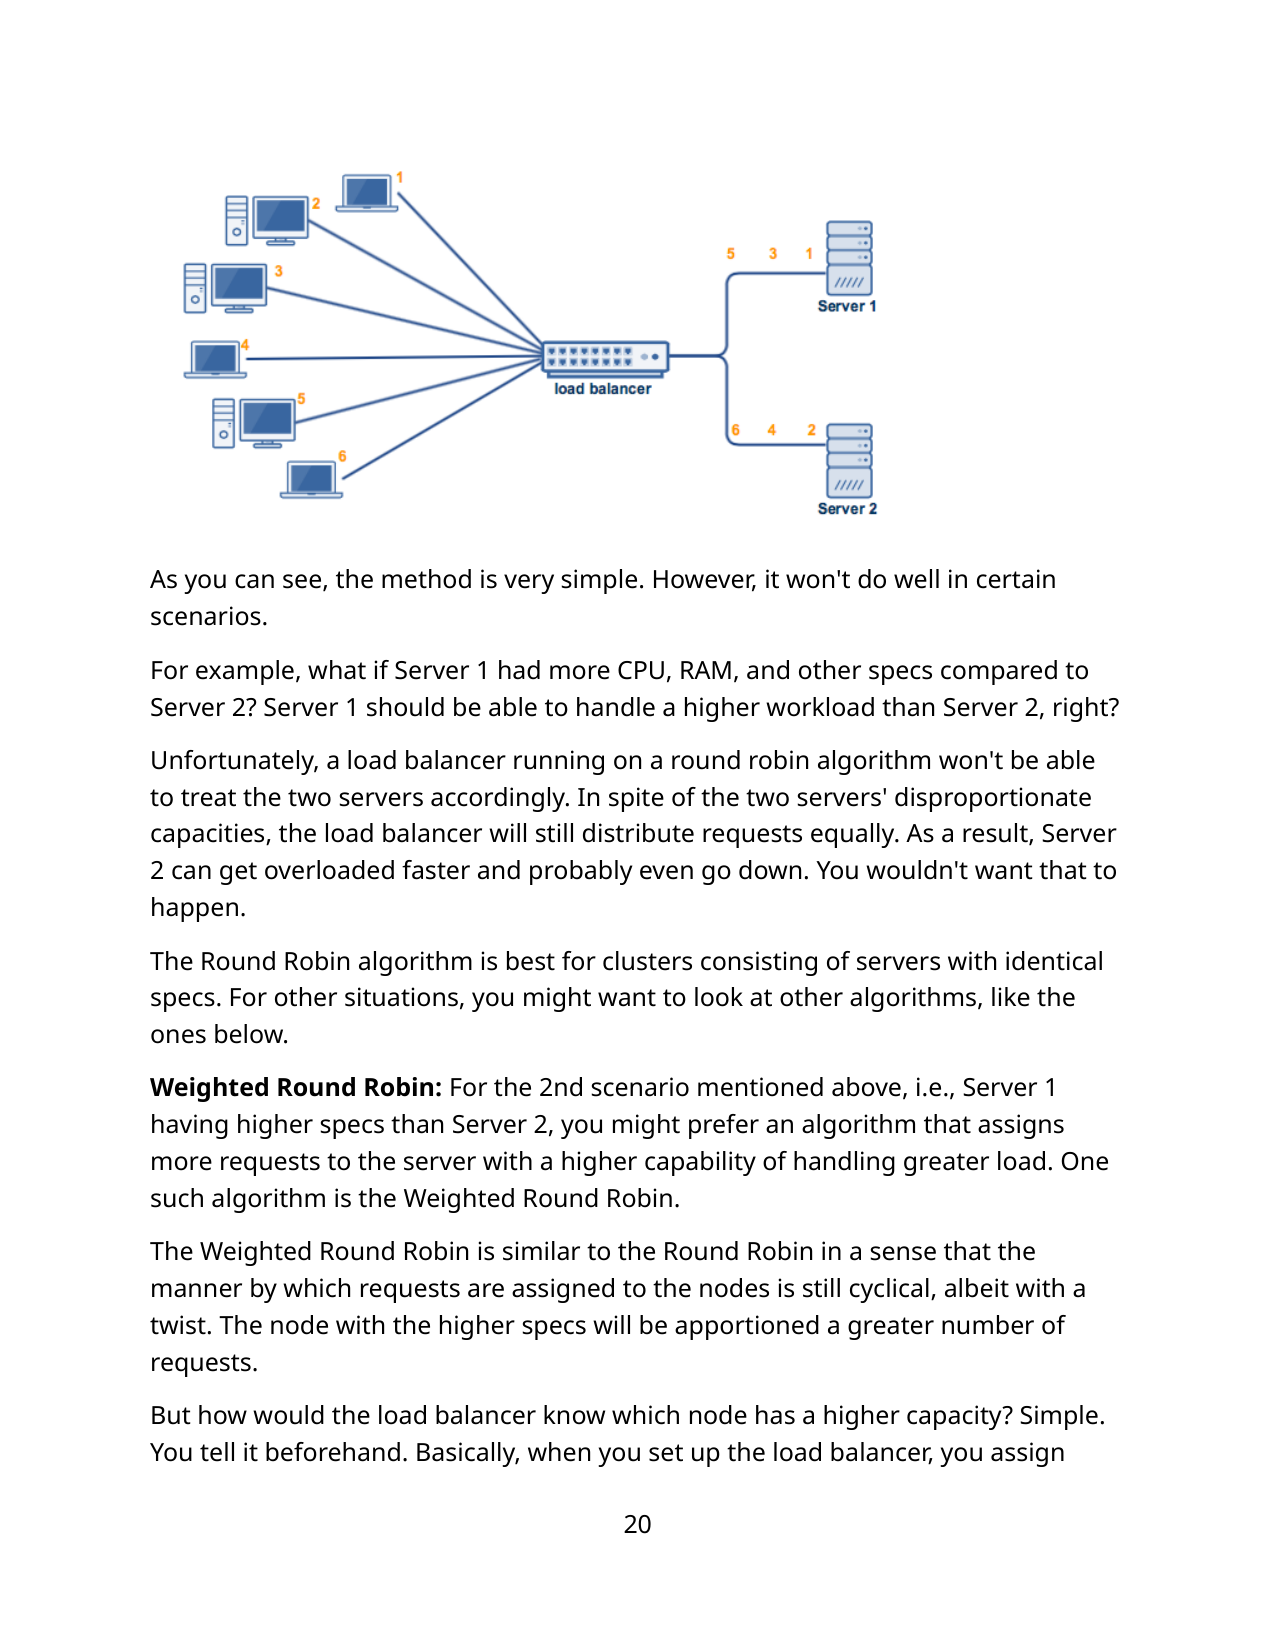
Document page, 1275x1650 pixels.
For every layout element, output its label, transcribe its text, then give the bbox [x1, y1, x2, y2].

text As you can see, the method is very simple. However, it won't do well in certain scenarios. [150, 562, 1125, 633]
text Unfortunately, a load balancer running on a round robin algorithm won't be able to treat the two servers accordingly. In spite of the two servers' disproportionate capacities, the load balancer will still distribute requests equally. As a result, Server 2 can get overloaded faster and probably even go down. You wouldn't want that to happen. [150, 743, 1125, 924]
text The Round Robin algorithm is best for clusters consisting of servers with identical specs. For other situations, you might want to look at other algorithms, like the ones below. [150, 943, 1125, 1051]
text The Weighted Round Robin is similar to the Round Robin in a sense that the manner by which requests are assigned to the nodes is still cyclical, albeit with a twist. The node with the higher specs will be apportioned a greater number of requests. [150, 1234, 1125, 1378]
text Weighted Round Robin: For the 2nd scenario mentioned above, i.e., Server 1 having higher specs than Server 2, you might prefer an algorithm that assigns more requests to the server with a higher capability of handling greater load. One such algorithm is the Weighted Round Robin. [150, 1070, 1125, 1214]
text For example, what if Server 1 had more CPU, RAM, and other specs compared to Server 2? Server 1 should be able to handle a higher workload than Server 2, right? [150, 652, 1125, 723]
picture [150, 150, 904, 543]
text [150, 1398, 1125, 1468]
